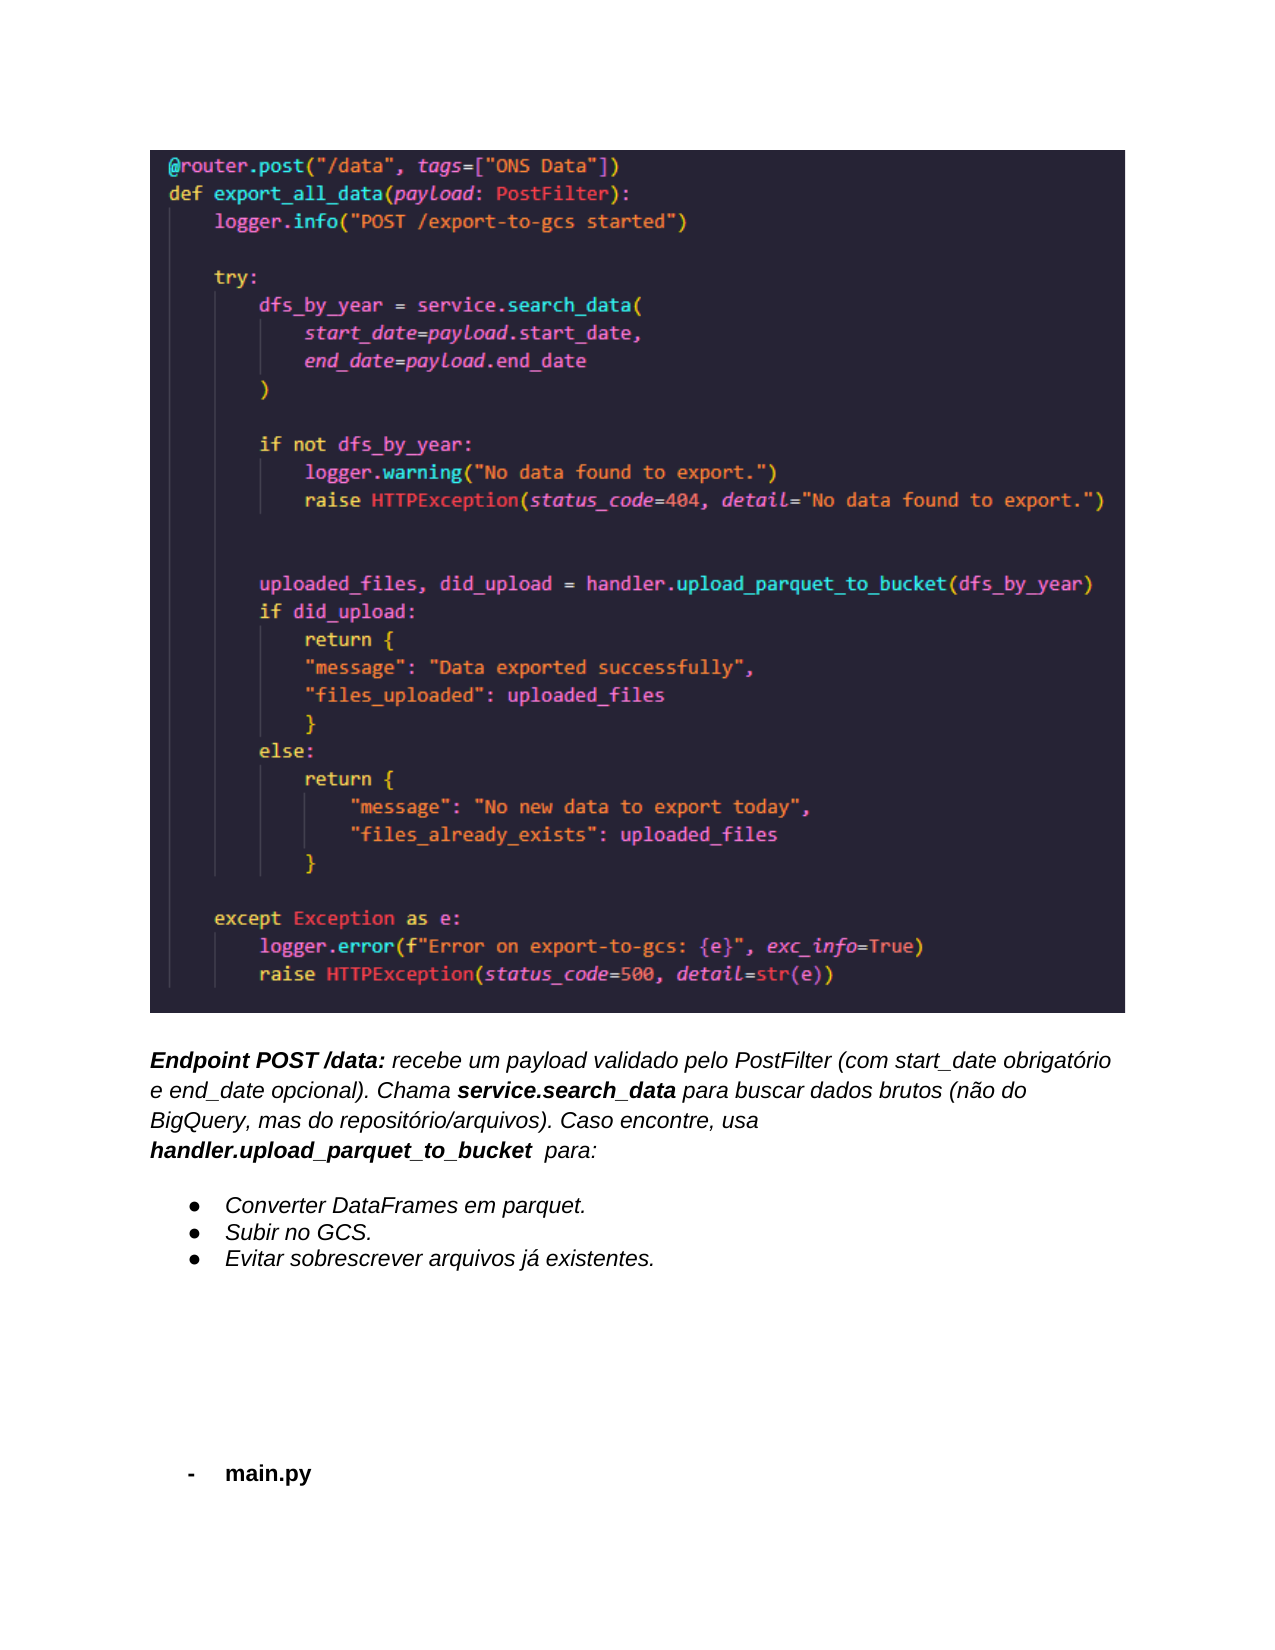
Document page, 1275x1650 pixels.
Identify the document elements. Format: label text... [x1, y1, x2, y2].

text Endpoint POST /data: recebe um payload validado pelo PostFilter (com start_date obrigatório e end_date opcional). Chama service.search_data para buscar dados brutos (não do BigQuery, mas do repositório/arquivos). Caso encontre, usa handler.upload_parquet_to_bucket para: [150, 1047, 1125, 1163]
list Converter DataFrames em parquet. [187, 1192, 1125, 1219]
list Evitar sobrescrever arquivos já existentes. [187, 1245, 1125, 1271]
picture [150, 150, 1125, 1013]
list main.py [187, 1459, 1125, 1486]
list Subir no GCS. [187, 1219, 1125, 1245]
